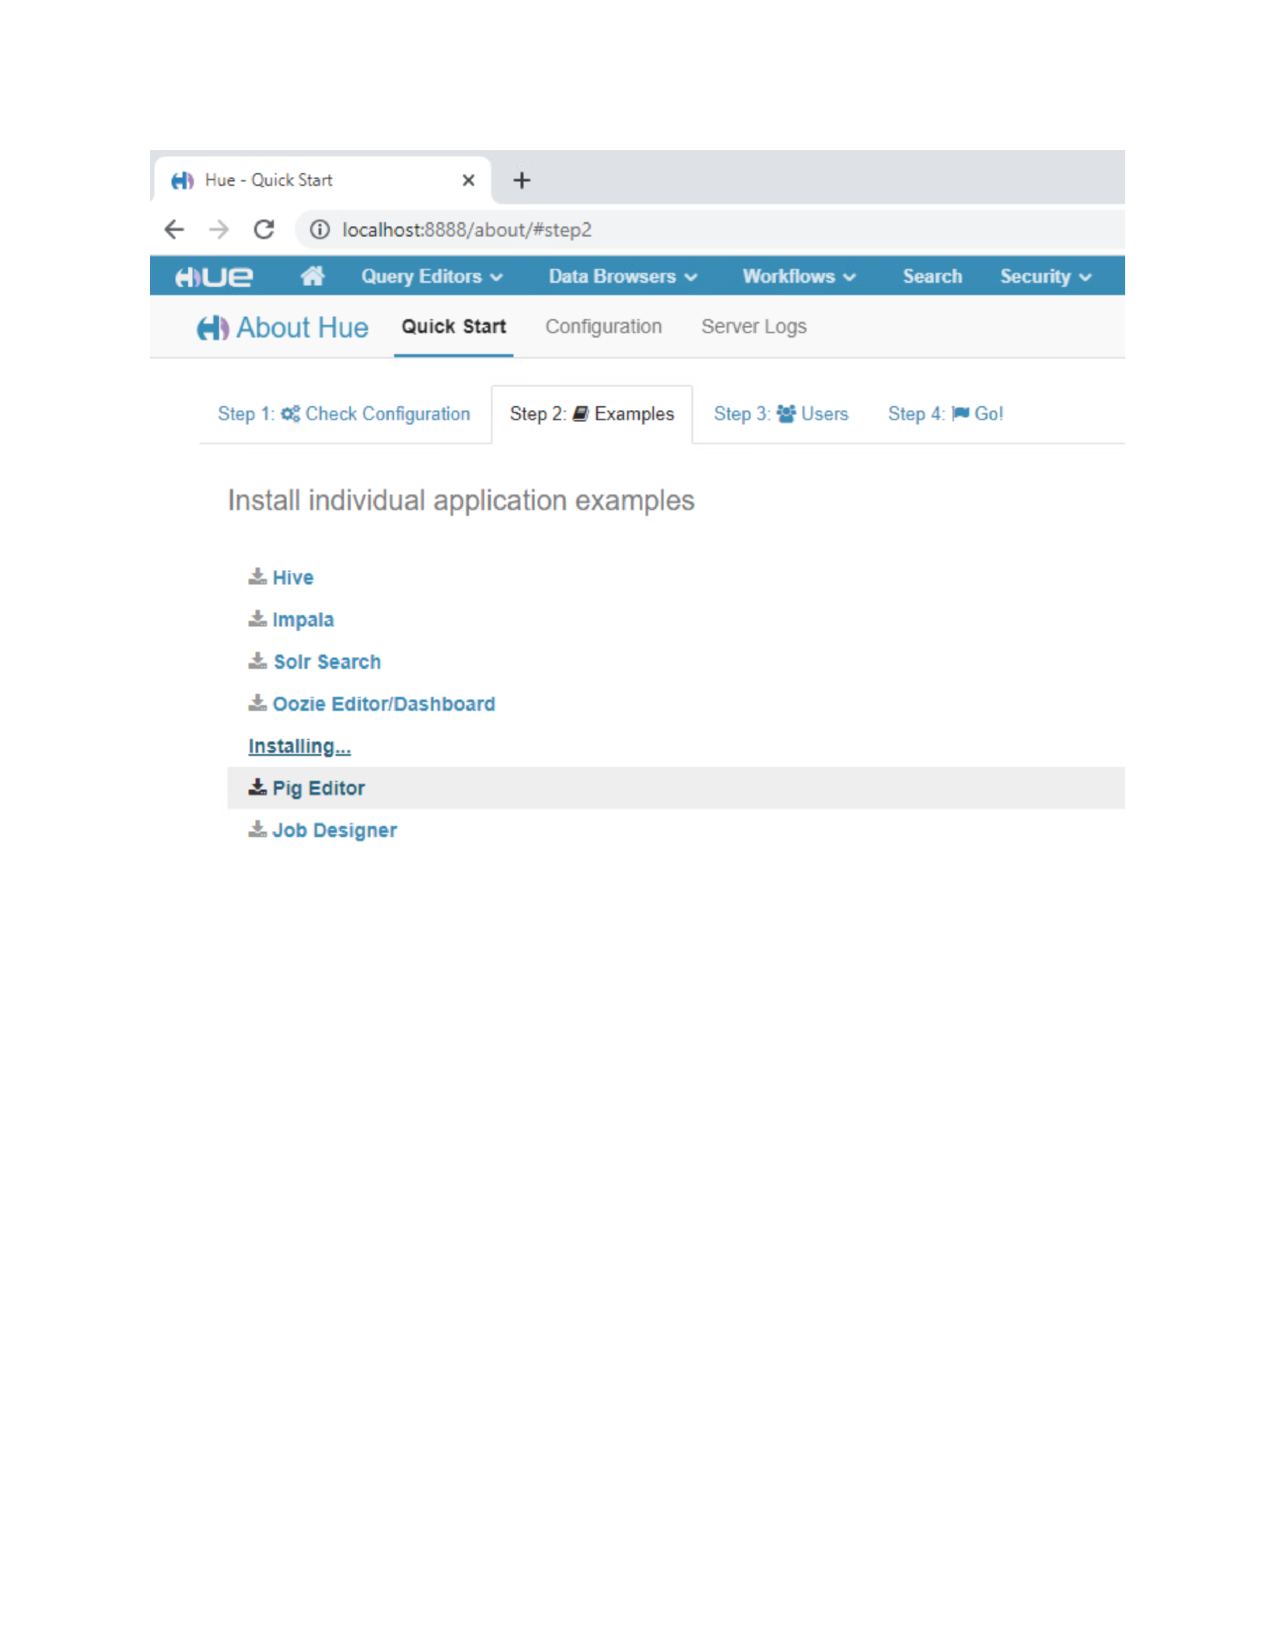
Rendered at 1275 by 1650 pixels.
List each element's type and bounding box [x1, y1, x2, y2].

picture [150, 150, 1125, 862]
